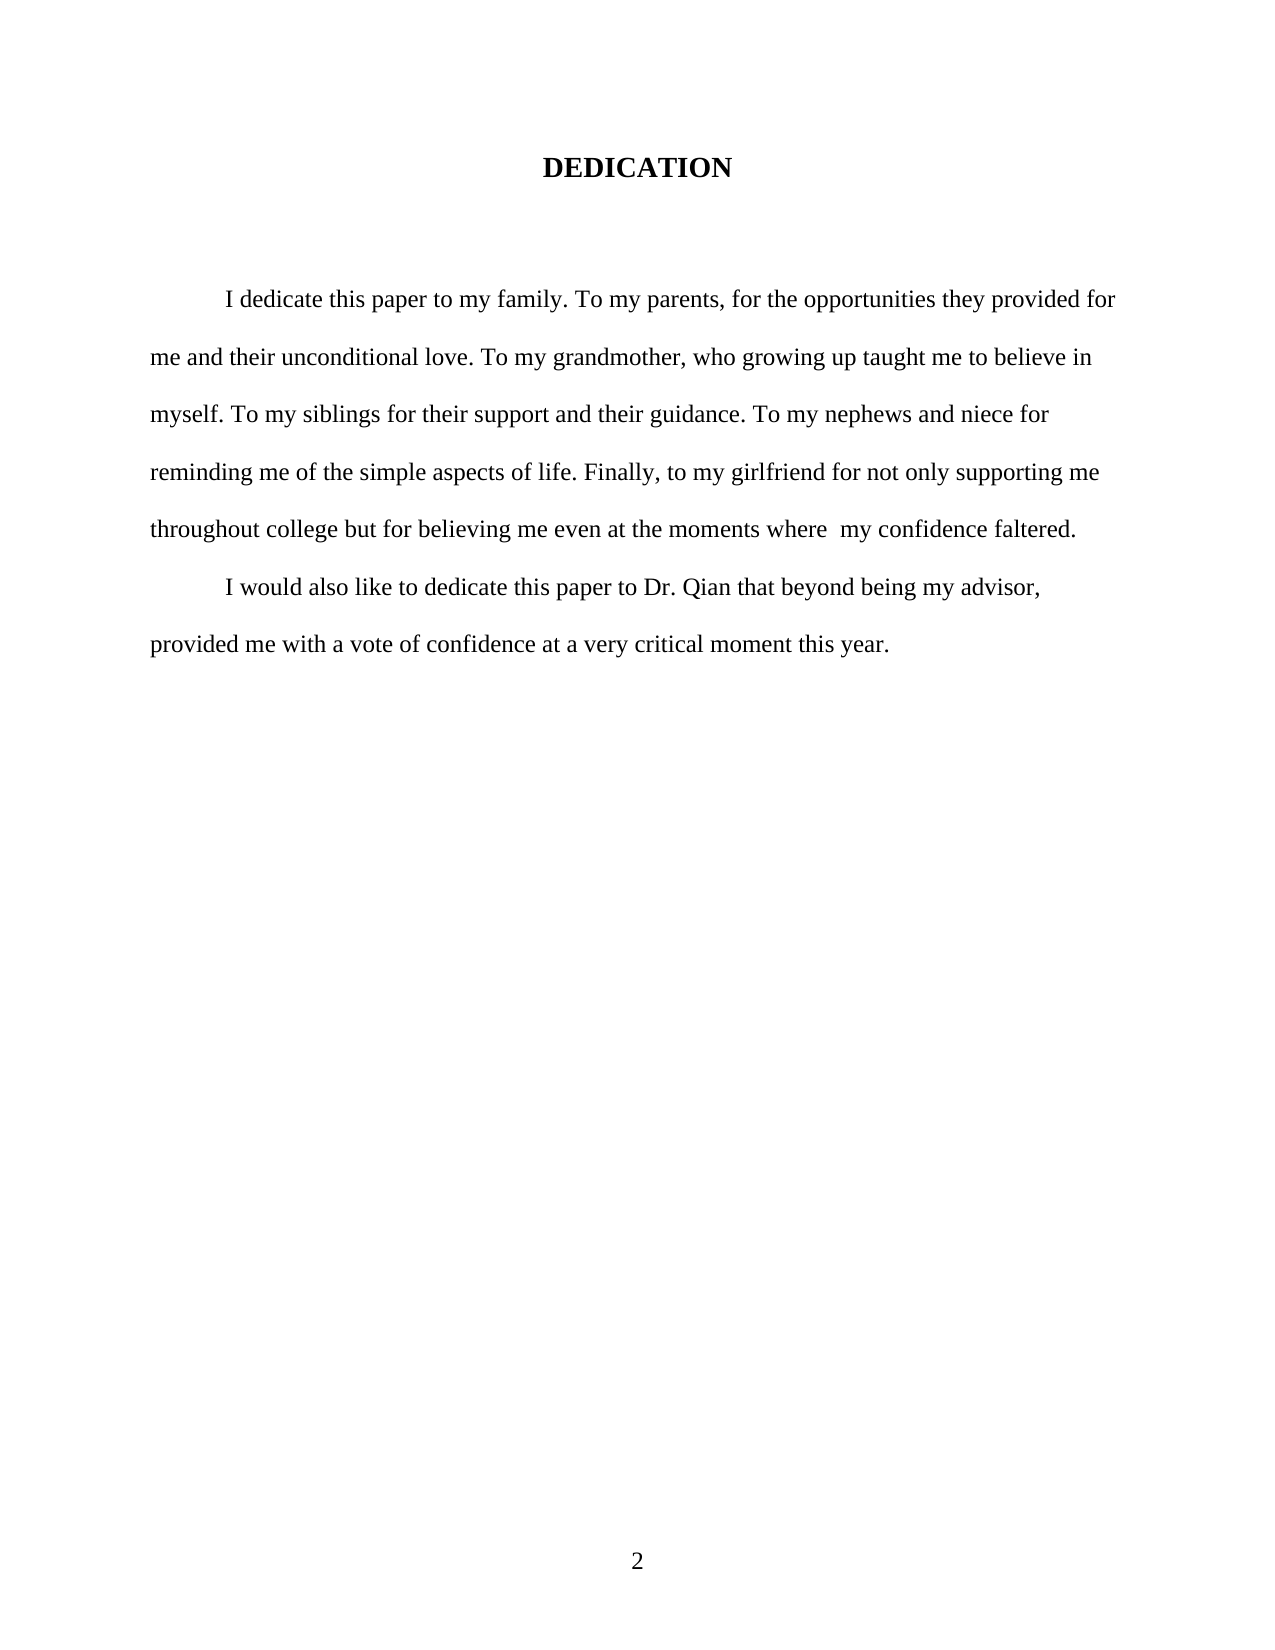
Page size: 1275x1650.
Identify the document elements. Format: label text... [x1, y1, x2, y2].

subtitle Dedication [150, 150, 1125, 183]
text I would also like to dedicate this paper to Dr. Qian that beyond being my advisor, provided me with a vote of confidence at a very critical moment this year. [150, 572, 1125, 658]
text I dedicate this paper to my family. To my parents, for the opportunities they provided for me and their unconditional love. To my grandmother, who growing up taught me to believe in myself. To my siblings for their support and their guidance. To my nephews and niece for reminding me of the simple aspects of life. Finally, to my girlfriend for not only supporting me throughout college but for believing me even at the moments where my confidence faltered. [150, 284, 1125, 543]
